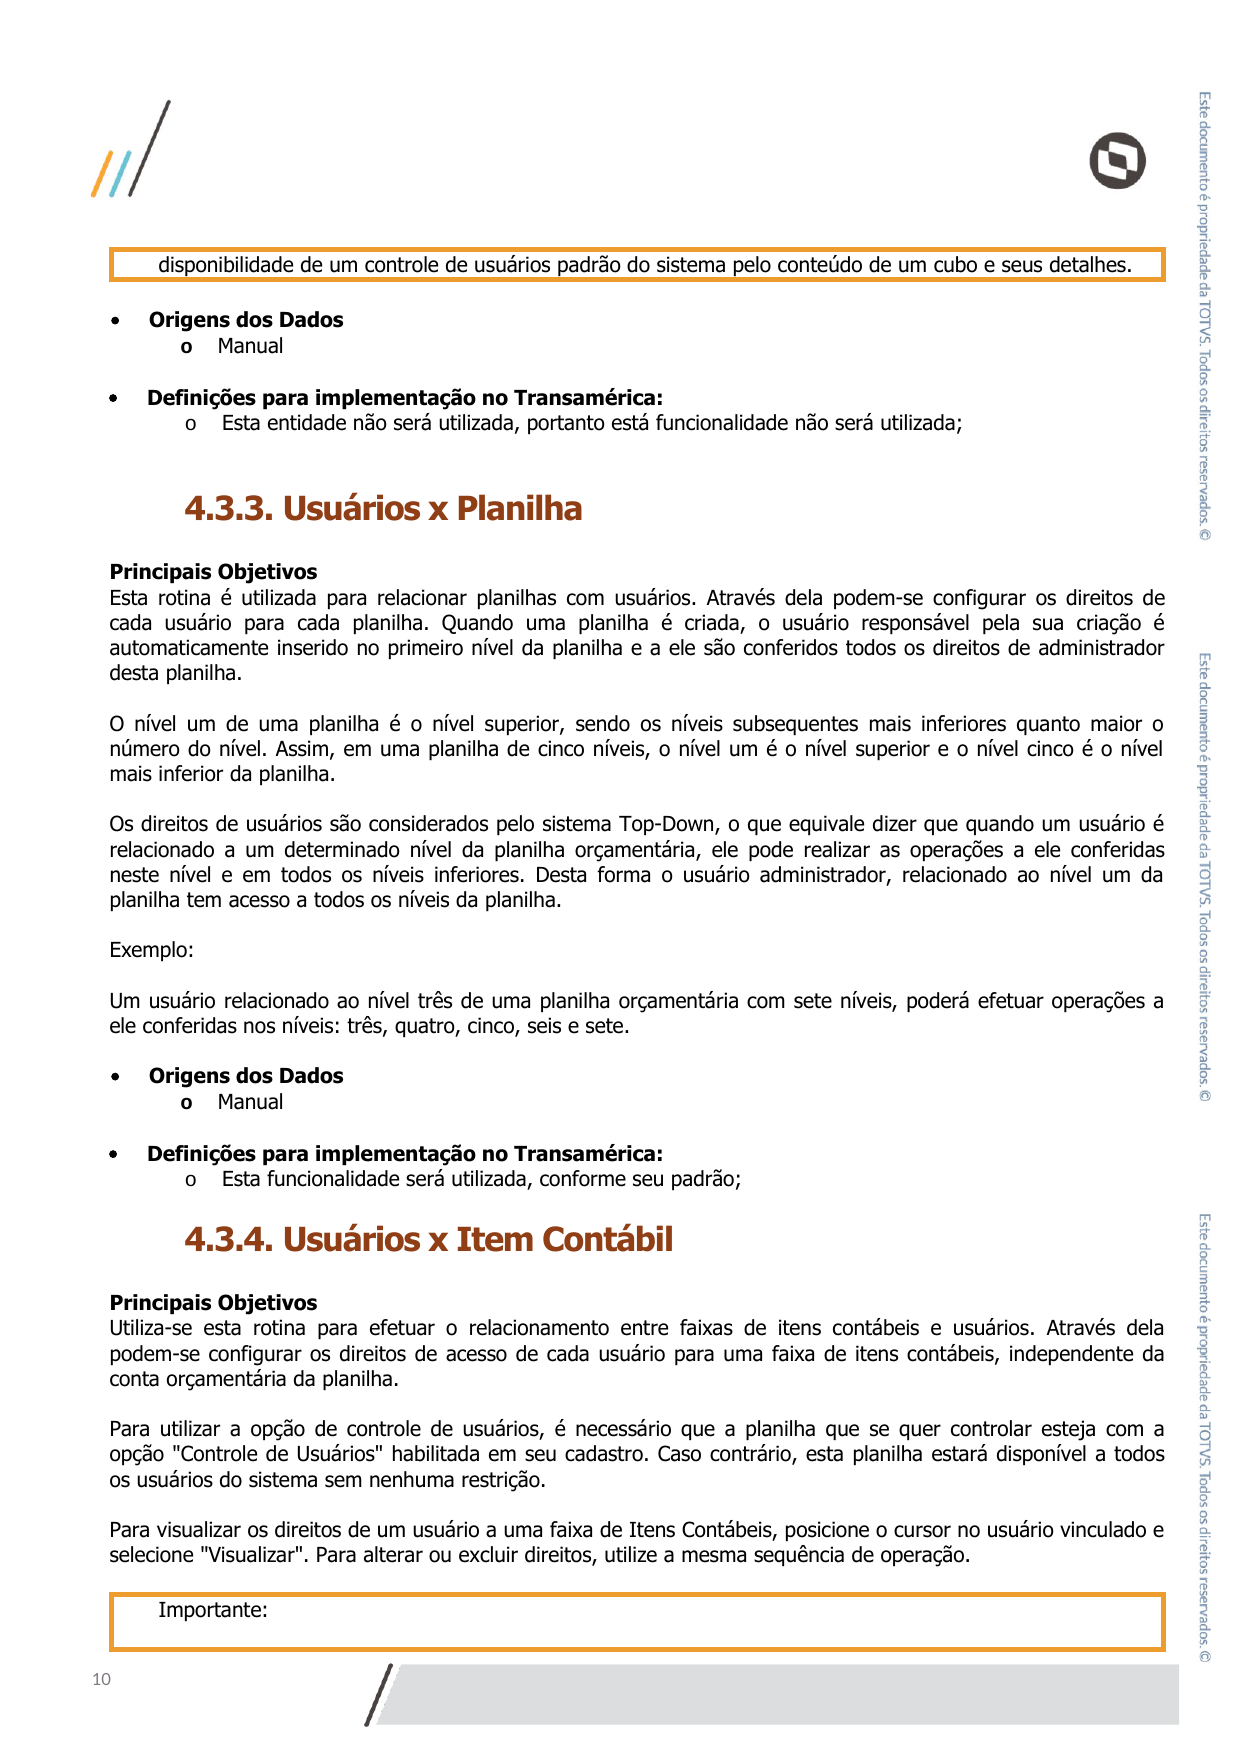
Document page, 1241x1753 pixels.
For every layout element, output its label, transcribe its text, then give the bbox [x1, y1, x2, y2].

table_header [114, 252, 1161, 277]
title Usuários x Item Contábil [184, 1218, 1166, 1258]
list Manual [180, 1088, 1166, 1115]
list Um usuário relacionado ao nível três de uma planilha orçamentária com sete níveis, poderá efetuar operações a ele conferidas nos níveis: três, quatro, cinco, seis e sete. [109, 987, 1166, 1038]
list Para visualizar os direitos de um usuário a uma faixa de Itens Contábeis, posicione o cursor no usuário vinculado e selecione "Visualizar". Para alterar ou excluir direitos, utilize a mesma sequência de operação. [109, 1517, 1166, 1567]
list Definições para implementação no Transamérica: [109, 1141, 1166, 1166]
list Esta funcionalidade será utilizada, conforme seu padrão; [184, 1166, 1166, 1193]
title Usuários x Planilha [184, 487, 1166, 527]
list Esta rotina é utilizada para relacionar planilhas com usuários. Através dela podem-se configurar os direitos de cada usuário para cada planilha. Quando uma planilha é criada, o usuário responsável pela sua criação é automaticamente inserido no primeiro nível da planilha e a ele são conferidos todos os direitos de administrador desta planilha. [109, 584, 1166, 685]
list Os direitos de usuários são considerados pelo sistema Top-Down, o que equivale dizer que quando um usuário é relacionado a um determinado nível da planilha orçamentária, ele pode realizar as operações a ele conferidas neste nível e em todos os níveis inferiores. Desta forma o usuário administrador, relacionado ao nível um da planilha tem acesso a todos os níveis da planilha. [109, 811, 1166, 912]
list O nível um de uma planilha é o nível superior, sendo os níveis subsequentes mais inferiores quanto maior o número do nível. Assim, em uma planilha de cinco níveis, o nível um é o nível superior e o nível cinco é o nível mais inferior da planilha. [109, 710, 1166, 786]
list Utiliza-se esta rotina para efetuar o relacionamento entre faixas de itens contábeis e usuários. Através dela podem-se configurar os direitos de acesso de cada usuário para uma faixa de itens contábeis, independente da conta orçamentária da planilha. [109, 1315, 1166, 1391]
list Origens dos Dados [111, 1063, 1166, 1088]
list Definições para implementação no Transamérica: [109, 384, 1166, 410]
list Esta entidade não será utilizada, portanto está funcionalidade não será utilizada; [184, 410, 1166, 437]
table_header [114, 1597, 1161, 1647]
list Origens dos Dados [111, 307, 1166, 332]
list Para utilizar a opção de controle de usuários, é necessário que a planilha que se quer controlar esteja com a opção "Controle de Usuários" habilitada em seu cadastro. Caso contrário, esta planilha estará disponível a todos os usuários do sistema sem nenhuma restrição. [109, 1416, 1166, 1491]
picture [73, 73, 1211, 1662]
list Principais Objetivos [109, 559, 1166, 584]
list Manual [180, 332, 1166, 359]
list Principais Objetivos [109, 1290, 1166, 1315]
list Exemplo: [109, 937, 1166, 962]
picture [56, 1662, 1180, 1727]
